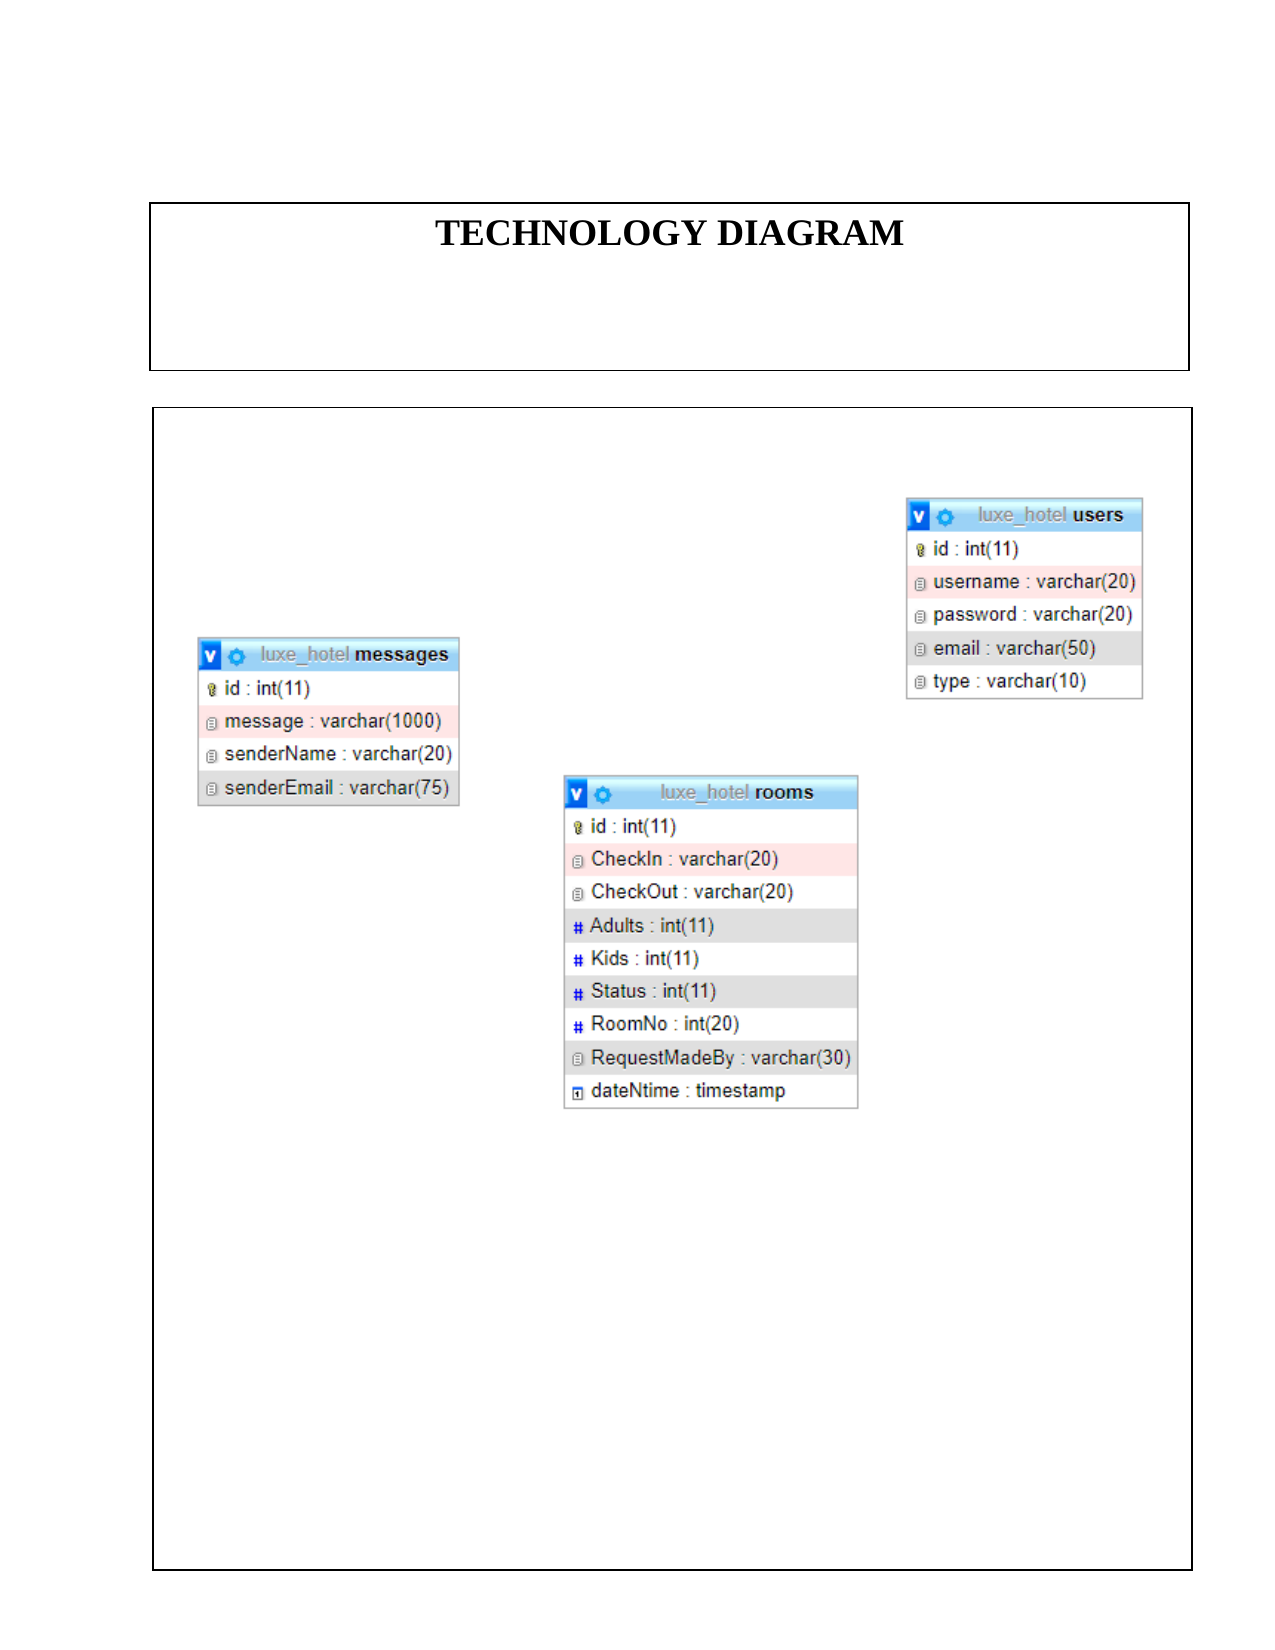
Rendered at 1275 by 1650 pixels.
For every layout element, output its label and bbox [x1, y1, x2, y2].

picture [168, 477, 1176, 1127]
